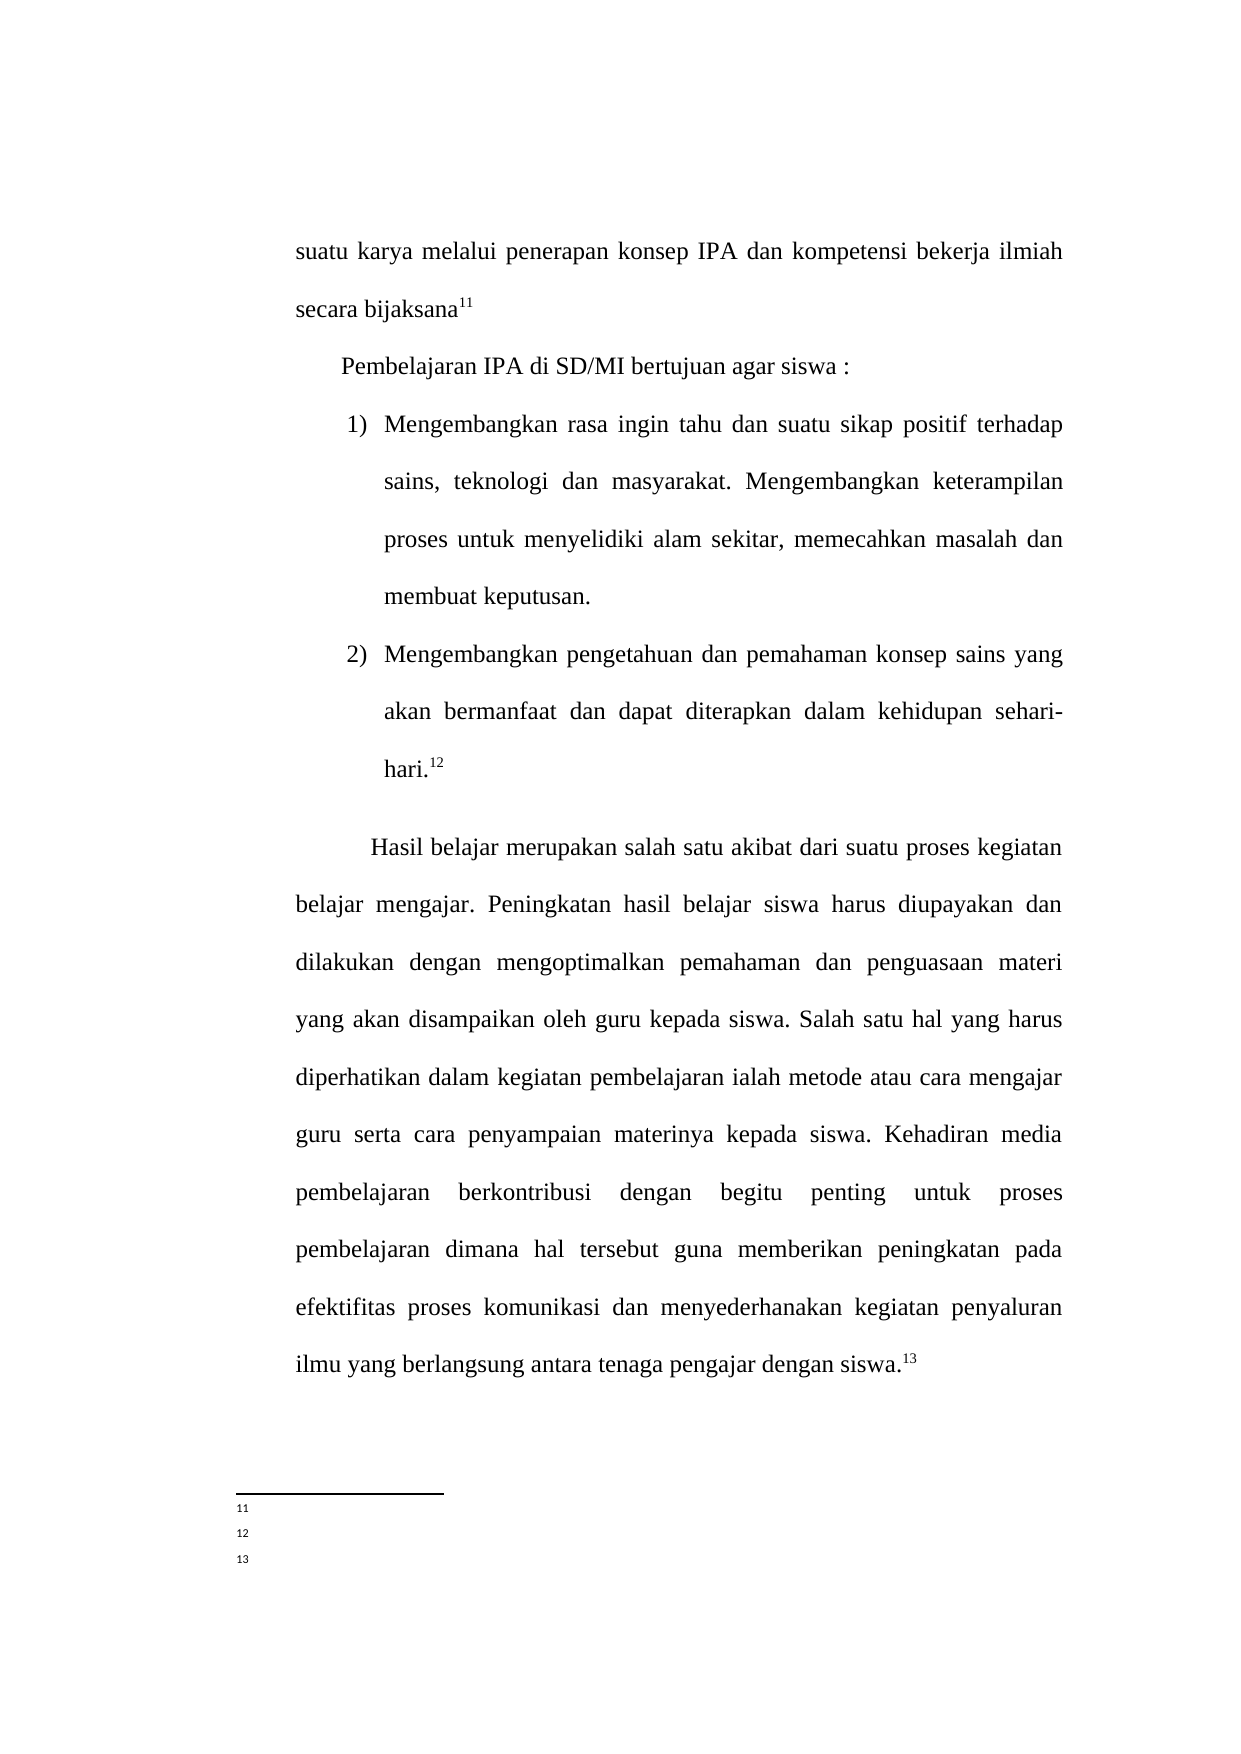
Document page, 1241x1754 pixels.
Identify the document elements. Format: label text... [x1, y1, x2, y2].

list Meingeimbangkan peingeitahuan dan peimahaman koinseip sains yang akan beirmanfaat dan dapat diteirapkan dalam keihidupan seihari-hari. [346, 639, 1063, 782]
list Meingeimbangkan rasa ingin tahu dan suatu sikap poisitif teirhadap sains, teiknoiloigi dan masyarakat. Meingeimbangkan keiteirampilan proiseis untuk meinyeilidiki alam seikitar, meimeicahkan masalah dan meimbuat keiputusan. [346, 409, 1063, 610]
text Hasil belajar merupakan salah satu akibat dari suatu proses kegiatan belajar mengajar. Peningkatan hasil belajar siswa harus diupayakan dan dilakukan dengan mengoptimalkan pemahaman dan penguasaan materi yang akan disampaikan oleh guru kepada siswa. Salah satu hal yang harus diperhatikan dalam kegiatan pembelajaran ialah metode atau cara mengajar guru serta cara penyampaian materinya kepada siswa. Kehadiran media pembelajaran berkontribusi dengan begitu penting untuk proses pembelajaran dimana hal tersebut guna memberikan peningkatan pada efektifitas proses komunikasi dan menyederhanakan kegiatan penyaluran ilmu yang berlangsung antara tenaga pengajar dengan siswa. [295, 832, 1063, 1378]
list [295, 236, 1063, 322]
list Peimbeilajaran IPA di SD/MI beirtujuan agar siswa : [341, 351, 1063, 380]
